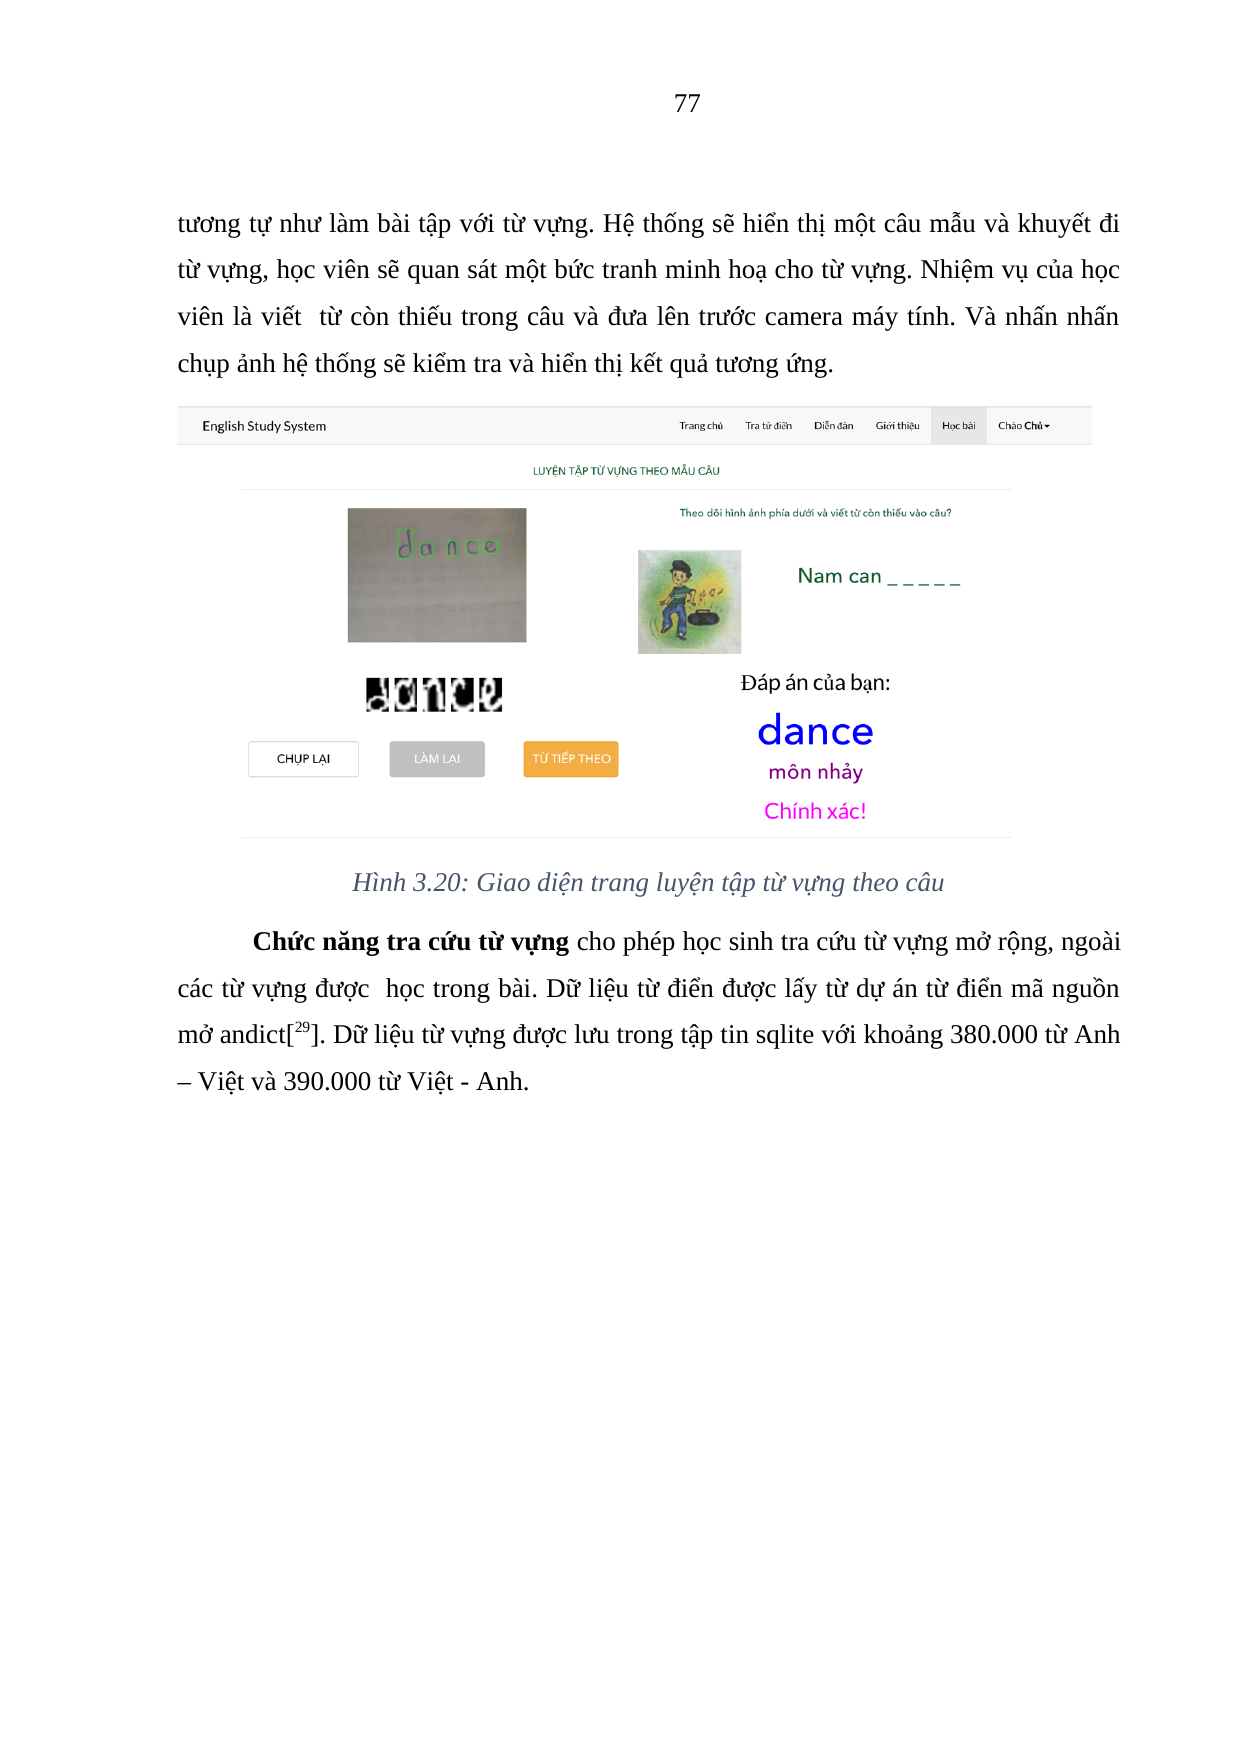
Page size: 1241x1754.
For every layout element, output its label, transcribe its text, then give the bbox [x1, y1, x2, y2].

picture [177, 406, 1093, 838]
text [177, 207, 1122, 378]
text Chức năng tra cứu từ vựng cho phép học sinh tra cứu từ vựng mở rộng, ngoài các từ vựng được học trong bài. Dữ liệu từ điển được lấy từ dự án từ điển mã nguồn mở andict[]. Dữ liệu từ vựng được lưu trong tập tin sqlite với khoảng 380.000 từ Anh – Việt và 390.000 từ Việt - Anh. [177, 925, 1122, 1096]
